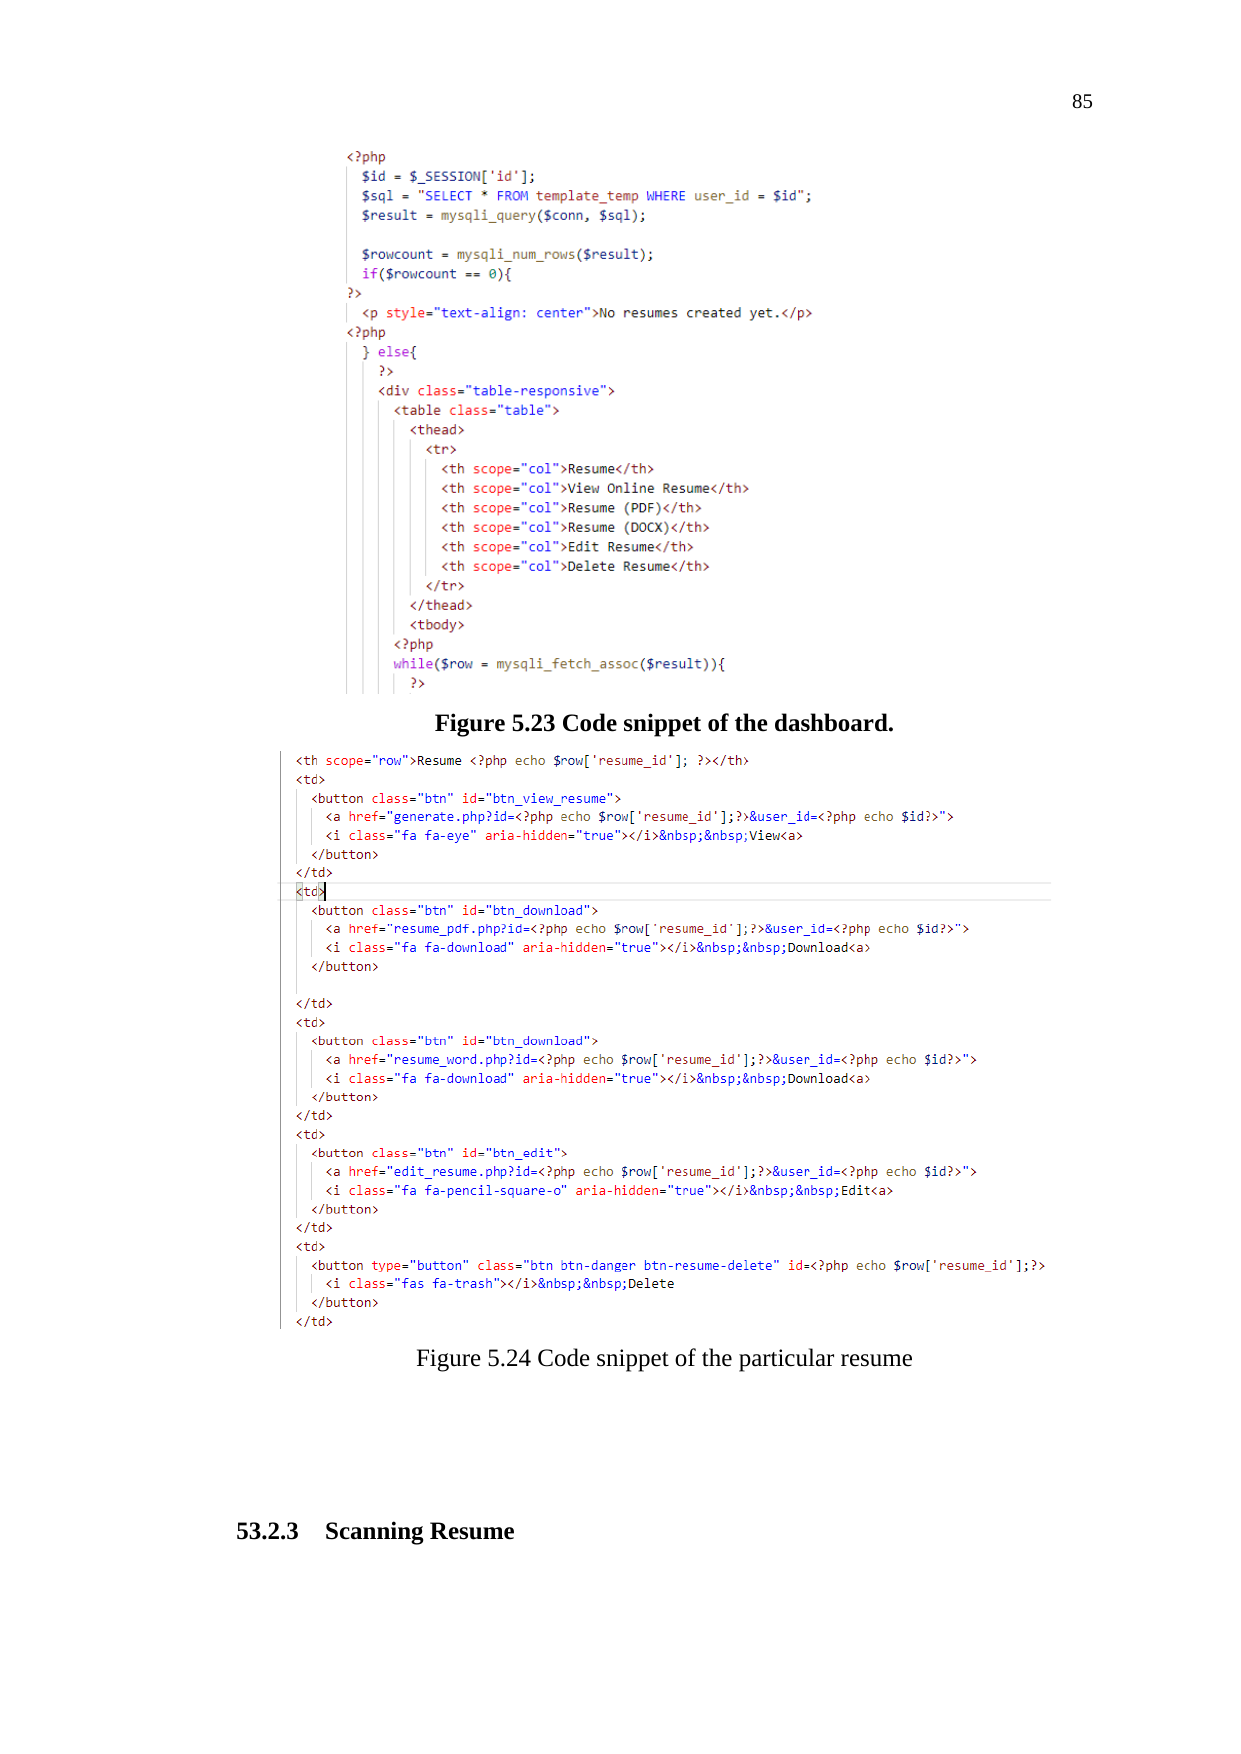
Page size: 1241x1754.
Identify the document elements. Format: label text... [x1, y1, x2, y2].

picture [345, 147, 984, 694]
subtitle Scanning Resume [236, 1516, 1092, 1545]
text Figure 5.24 Code snippet of the particular resume [236, 1343, 1092, 1372]
picture [277, 751, 1052, 1329]
text Figure 5.23 Code snippet of the dashboard. [236, 708, 1092, 737]
